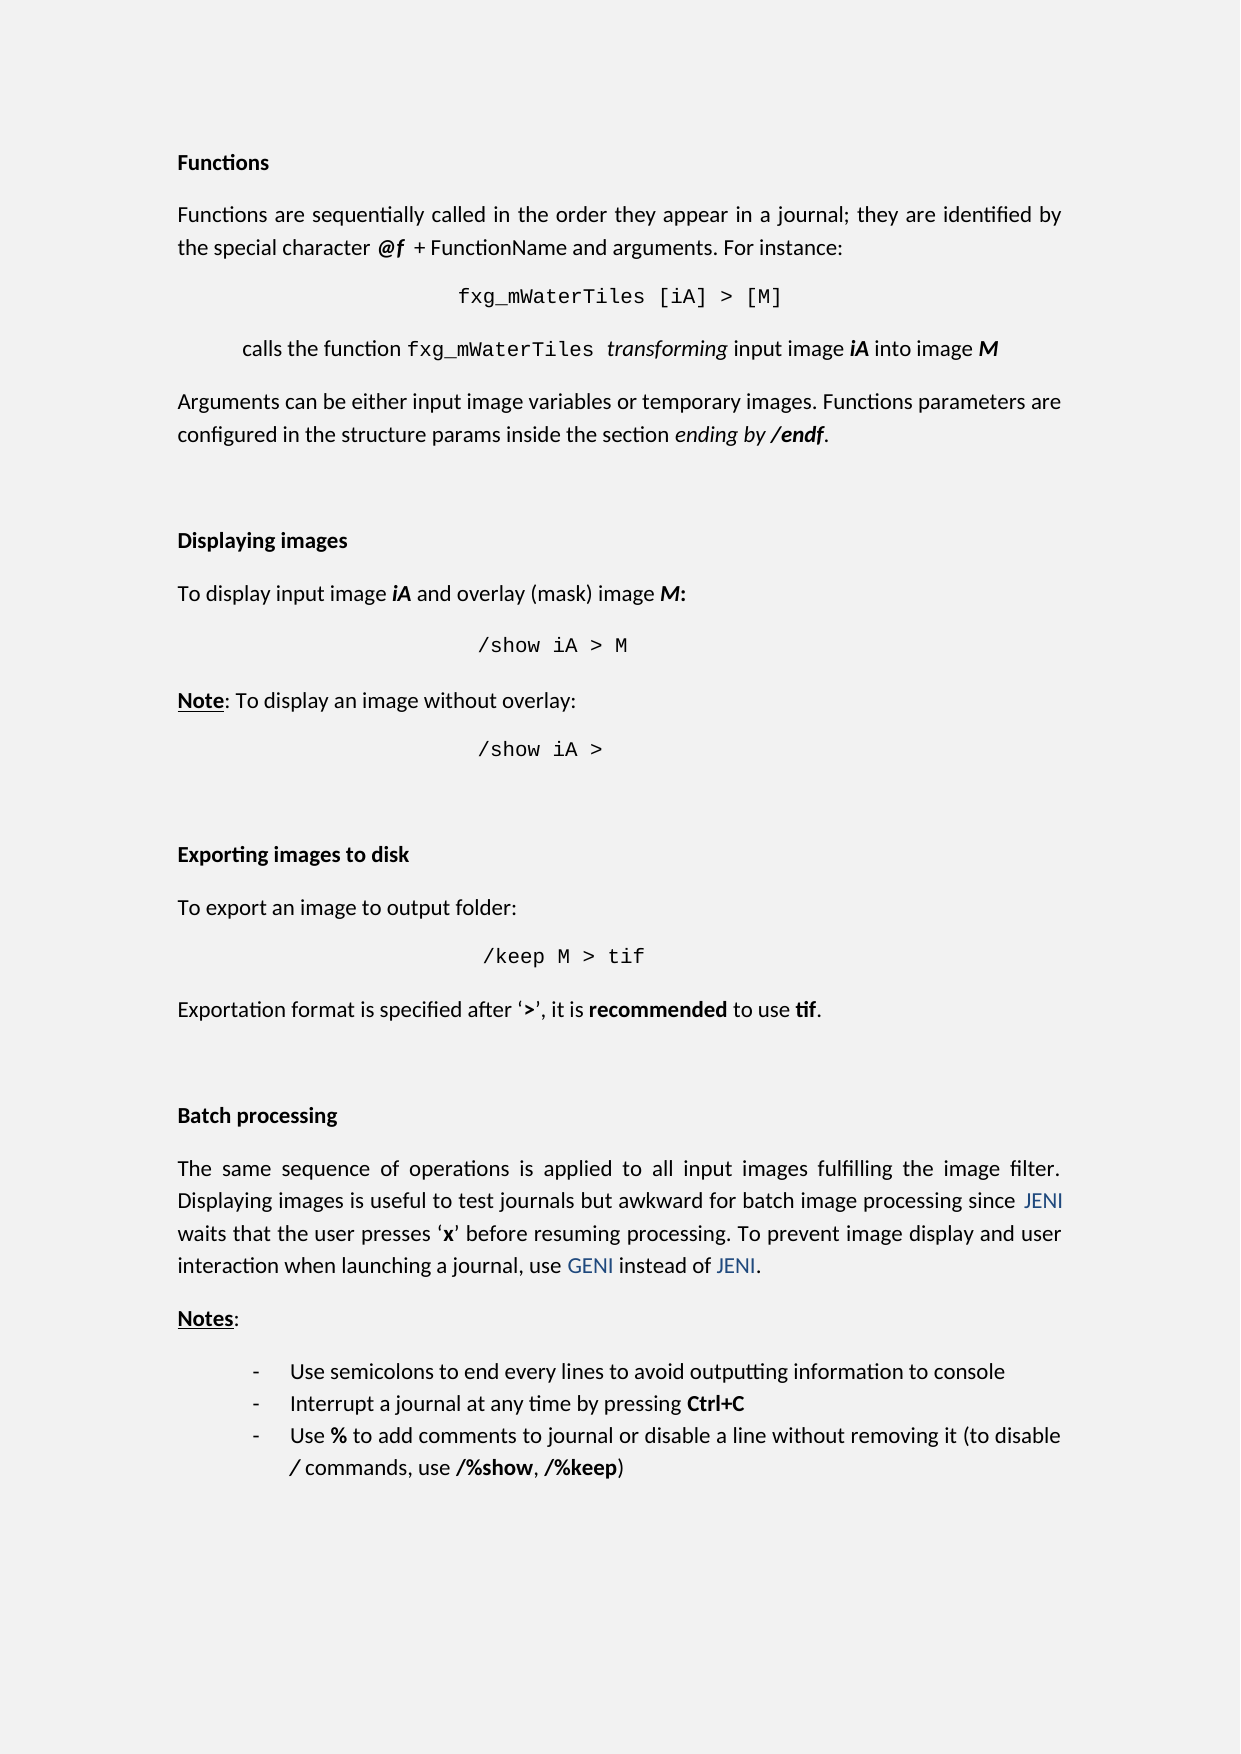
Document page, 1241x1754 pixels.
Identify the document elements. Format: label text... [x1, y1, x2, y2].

text calls the function fxg_mWaterTiles transforming input image iA into image M [177, 334, 1063, 362]
text Batch processing [177, 1101, 1063, 1129]
text Exporting images to disk [177, 841, 1063, 868]
text /show iA > [402, 739, 1063, 763]
text To display input image iA and overlay (mask) image M: [177, 579, 1063, 607]
text /show iA > M [402, 635, 1063, 658]
text Exportation format is specified after ‘>’, it is recommended to use tif. [177, 995, 1063, 1023]
text Functions are sequentially called in the order they appear in a journal; they are identified by the special character @f + FunctionName and arguments. For instance: [177, 201, 1063, 261]
list Interrupt a journal at any time by pressing Ctrl+C [252, 1389, 1063, 1417]
text The same sequence of operations is applied to all input images fulfilling the image filter. Displaying images is useful to test journals but awkward for batch image processing since JENI waits that the user presses ‘x’ before resuming processing. To prevent image display and user interaction when launching a journal, use GENI instead of JENI. [177, 1154, 1063, 1279]
text Displaying images [177, 526, 1063, 554]
text Arguments can be either input image variables or temporary images. Functions parameters are configured in the structure params inside the section ending by /endf. [177, 387, 1063, 448]
text Functions [177, 148, 1063, 176]
text Note: To display an image without overlay: [177, 686, 1063, 714]
list Use semicolons to end every lines to avoid outputting information to console [252, 1357, 1063, 1385]
text To export an image to output folder: [177, 893, 1063, 922]
list Use % to add comments to journal or disable a line without removing it (to disable / commands, use /%show, /%keep) [252, 1421, 1063, 1482]
text /keep M > tif [402, 947, 1063, 970]
text fxg_mWaterTiles [iA] > [M] [177, 286, 1063, 309]
text Notes: [177, 1304, 1063, 1332]
